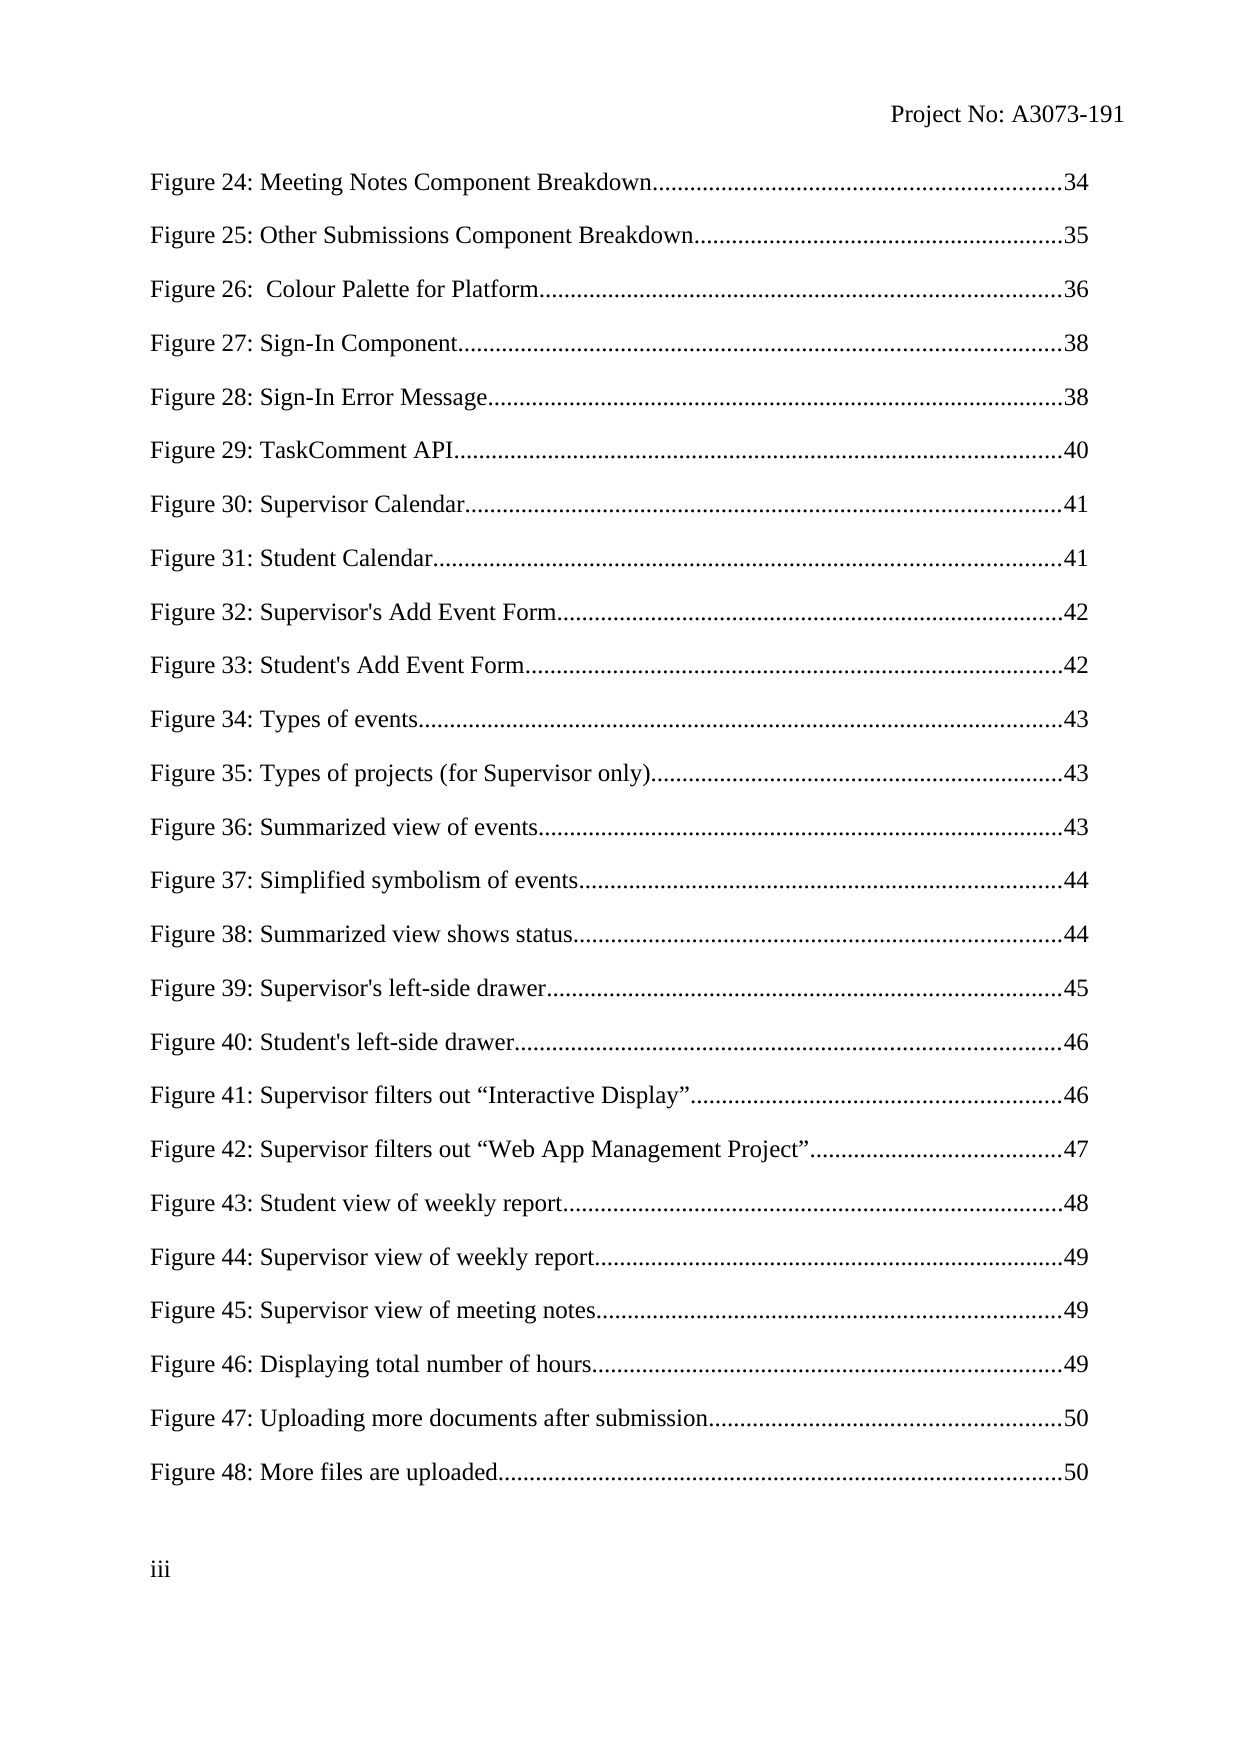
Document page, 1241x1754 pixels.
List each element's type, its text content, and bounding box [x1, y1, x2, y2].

text Figure 39: Supervisor's left-side drawer 45 [150, 973, 1090, 1002]
text Figure 33: Student's Add Event Form 42 [150, 651, 1090, 679]
text Figure 34: Types of events 43 [150, 704, 1090, 733]
text Figure 32: Supervisor's Add Event Form 42 [150, 597, 1090, 626]
text Figure 37: Simplified symbolism of events 44 [150, 866, 1090, 894]
text Figure 46: Displaying total number of hours 49 [150, 1349, 1090, 1378]
text Figure 48: More files are uploaded 50 [150, 1457, 1090, 1486]
text Figure 26: Colour Palette for Platform 36 [150, 274, 1090, 303]
text Figure 25: Other Submissions Component Breakdown 35 [150, 221, 1090, 249]
text Figure 28: Sign-In Error Message 38 [150, 382, 1090, 411]
text Figure 45: Supervisor view of meeting notes 49 [150, 1296, 1090, 1324]
text Figure 41: Supervisor filters out “Interactive Display” 46 [150, 1081, 1090, 1109]
text Figure 43: Student view of weekly report 48 [150, 1188, 1090, 1217]
text Figure 27: Sign-In Component 38 [150, 328, 1090, 357]
text Figure 24: Meeting Notes Component Breakdown 34 [150, 167, 1090, 196]
text Figure 31: Student Calendar 41 [150, 543, 1090, 572]
text Figure 44: Supervisor view of weekly report 49 [150, 1242, 1090, 1271]
text Figure 30: Supervisor Calendar 41 [150, 489, 1090, 518]
text Figure 36: Summarized view of events 43 [150, 812, 1090, 841]
text Figure 29: TaskComment API 40 [150, 436, 1090, 464]
text Figure 47: Uploading more documents after submission 50 [150, 1403, 1090, 1432]
text Figure 40: Student's left-side drawer 46 [150, 1027, 1090, 1056]
text Figure 42: Supervisor filters out “Web App Management Project” 47 [150, 1134, 1090, 1163]
text Figure 35: Types of projects (for Supervisor only) 43 [150, 758, 1090, 787]
text Figure 38: Summarized view shows status 44 [150, 919, 1090, 948]
